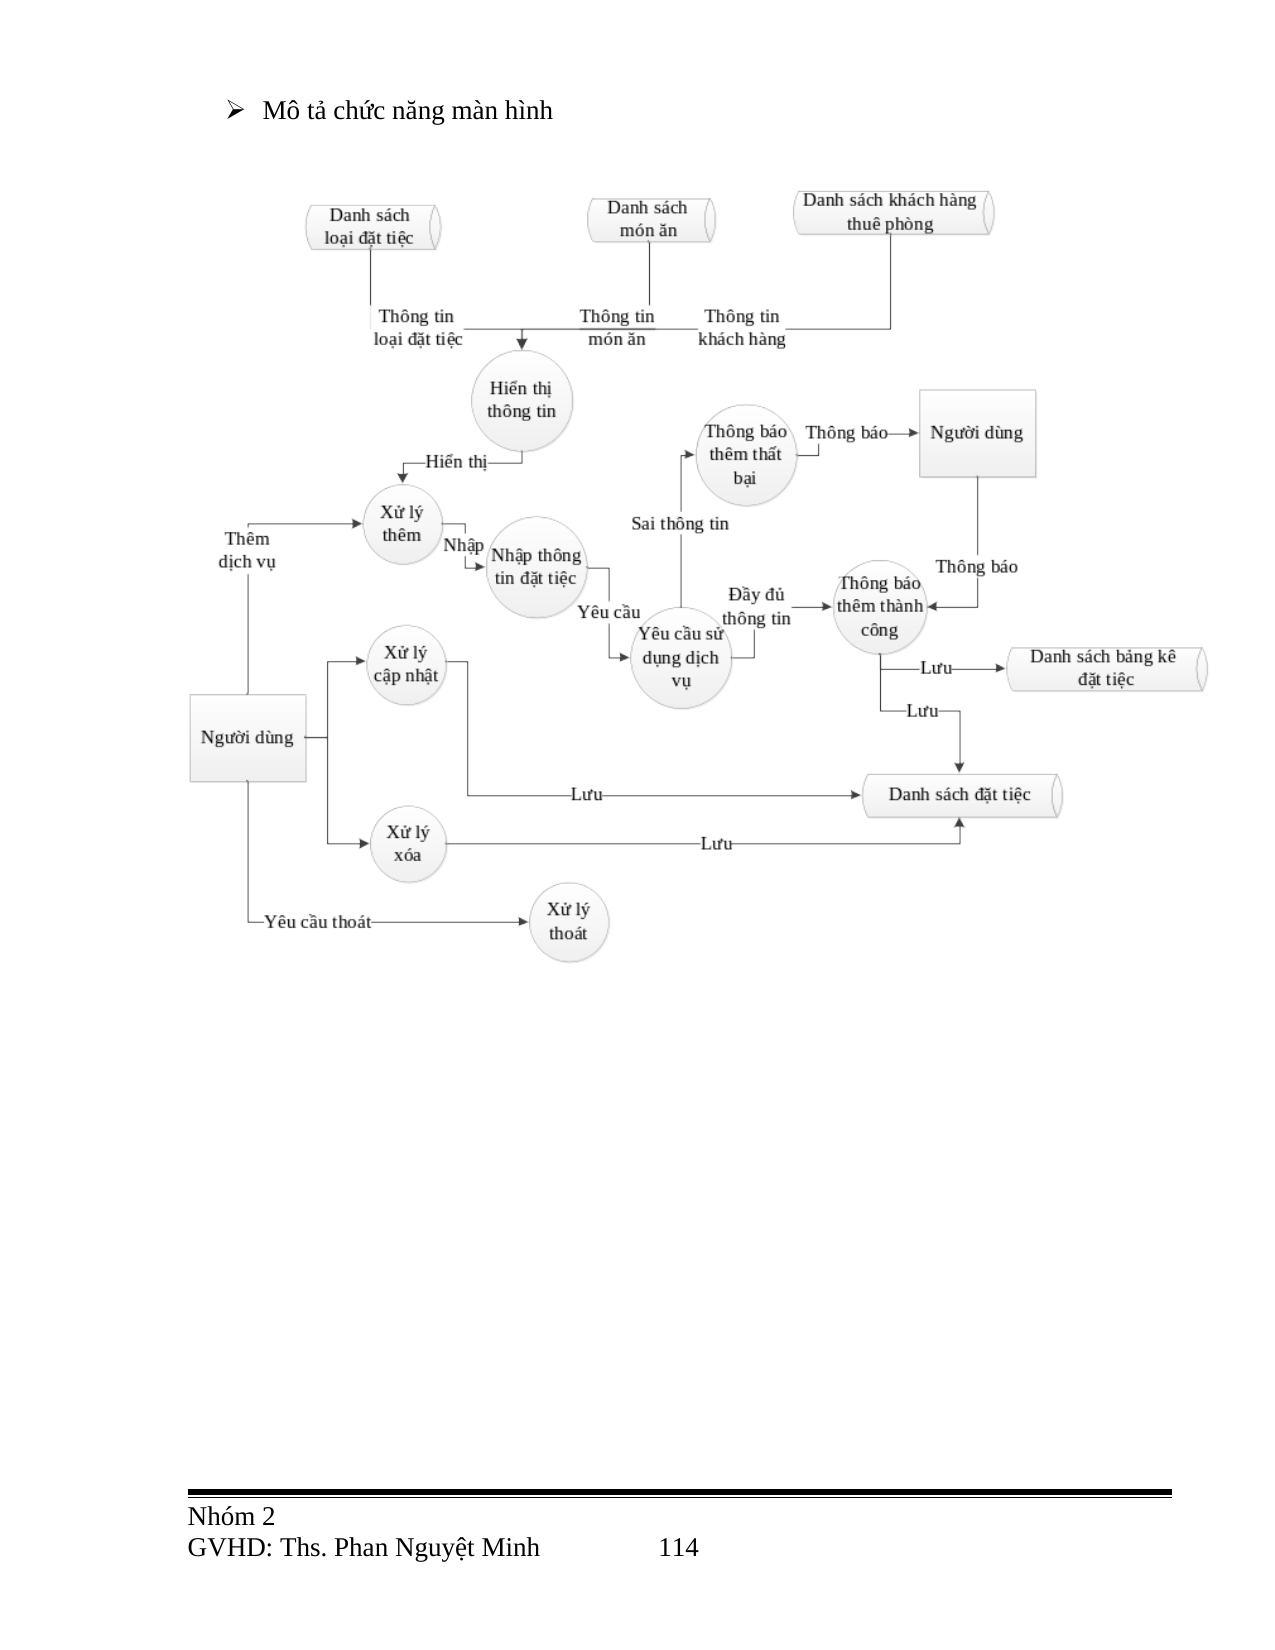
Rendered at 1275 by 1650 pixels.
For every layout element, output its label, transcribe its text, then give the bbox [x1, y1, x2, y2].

list Mô tả chức năng màn hình [225, 94, 1172, 125]
